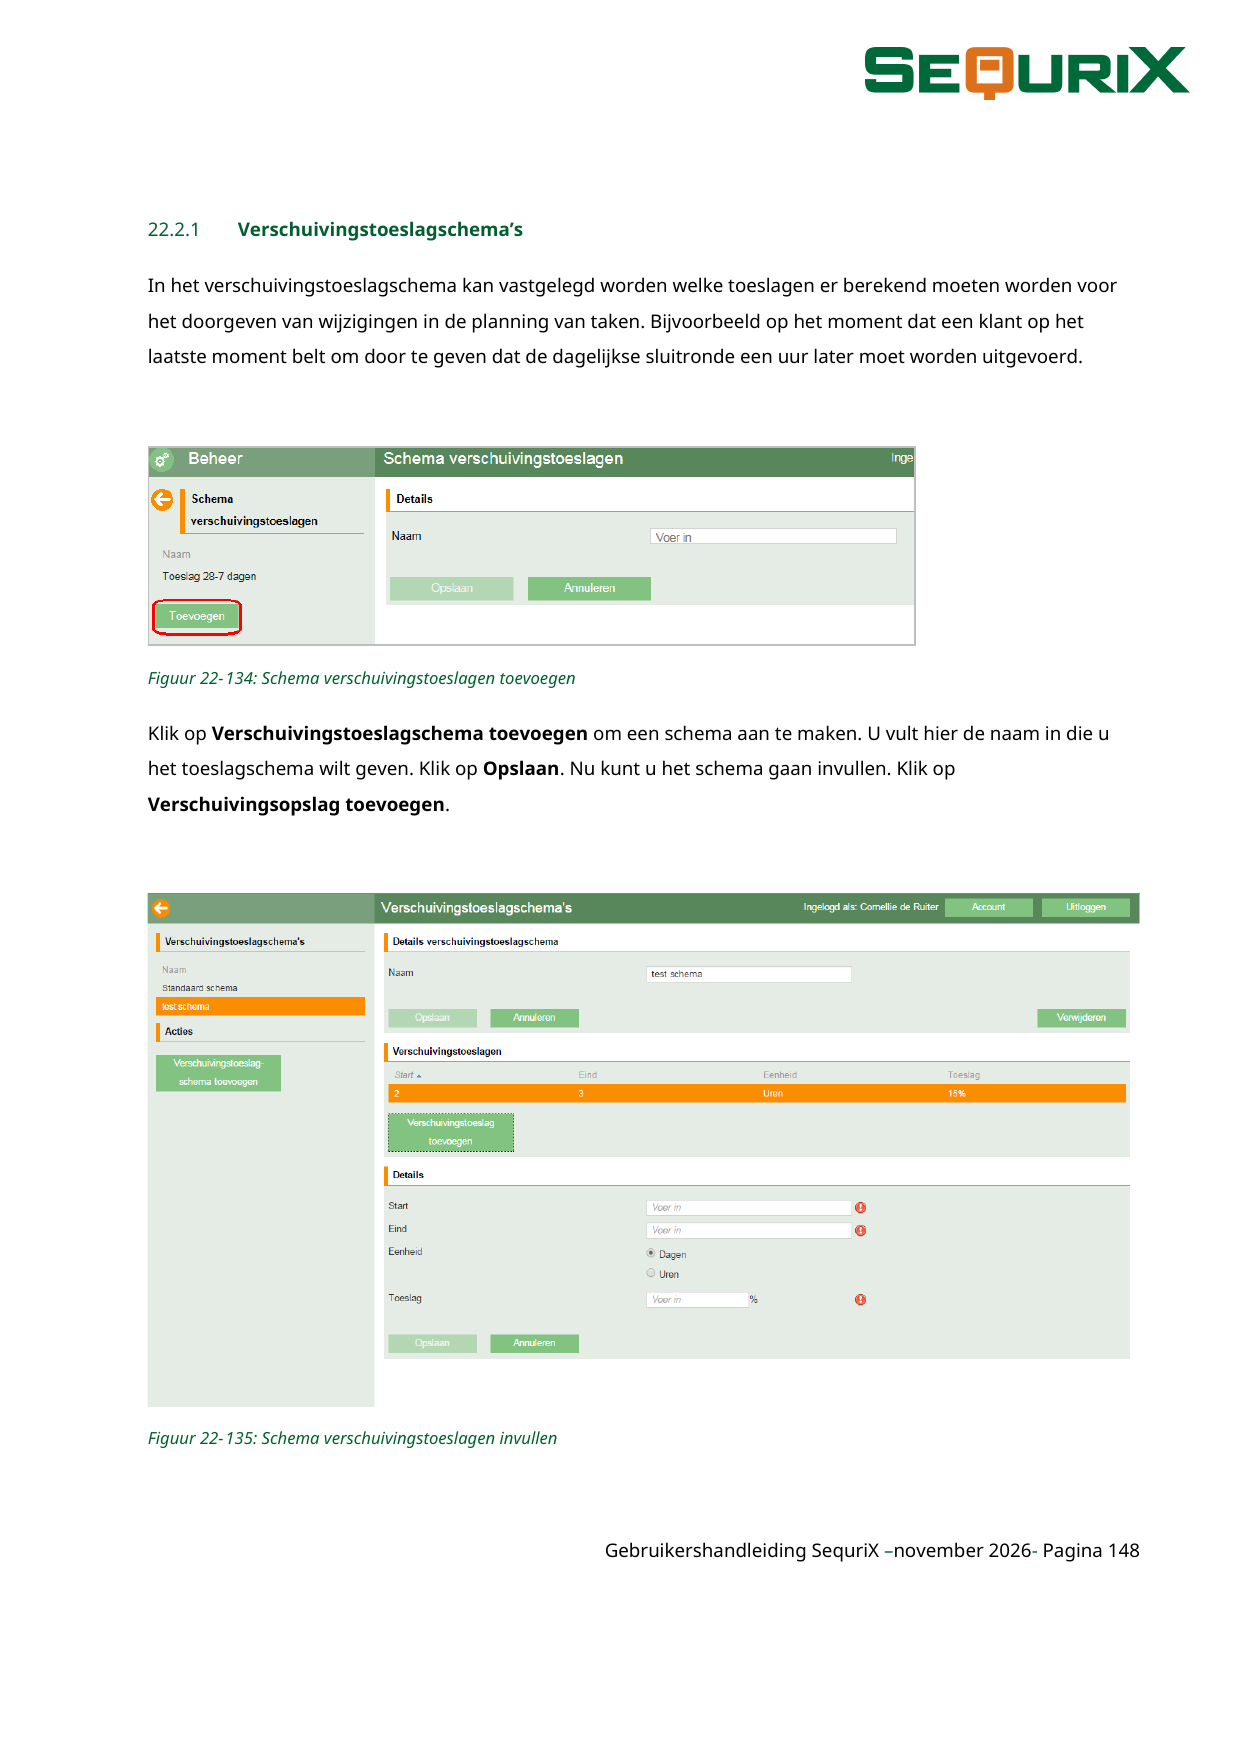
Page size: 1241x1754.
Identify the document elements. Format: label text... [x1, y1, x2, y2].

subtitle Verschuivingstoeslagschema’s [148, 207, 1140, 242]
picture [865, 47, 1190, 100]
picture [149, 448, 914, 644]
text In het verschuivingstoeslagschema kan vastgelegd worden welke toeslagen er berekend moeten worden voor het doorgeven van wijzigingen in de planning van taken. Bijvoorbeeld op het moment dat een klant op het laatste moment belt om door te geven dat de dagelijkse sluitronde een uur later moet worden uitgevoerd. [148, 263, 1140, 369]
text Klik op Verschuivingstoeslagschema toevoegen om een schema aan te maken. U vult hier de naam in die u het toeslagschema wilt geven. Klik op Opslaan. Nu kunt u het schema gaan invullen. Klik op Verschuivingsopslag toevoegen. [148, 710, 1140, 816]
picture [147, 893, 1140, 1407]
